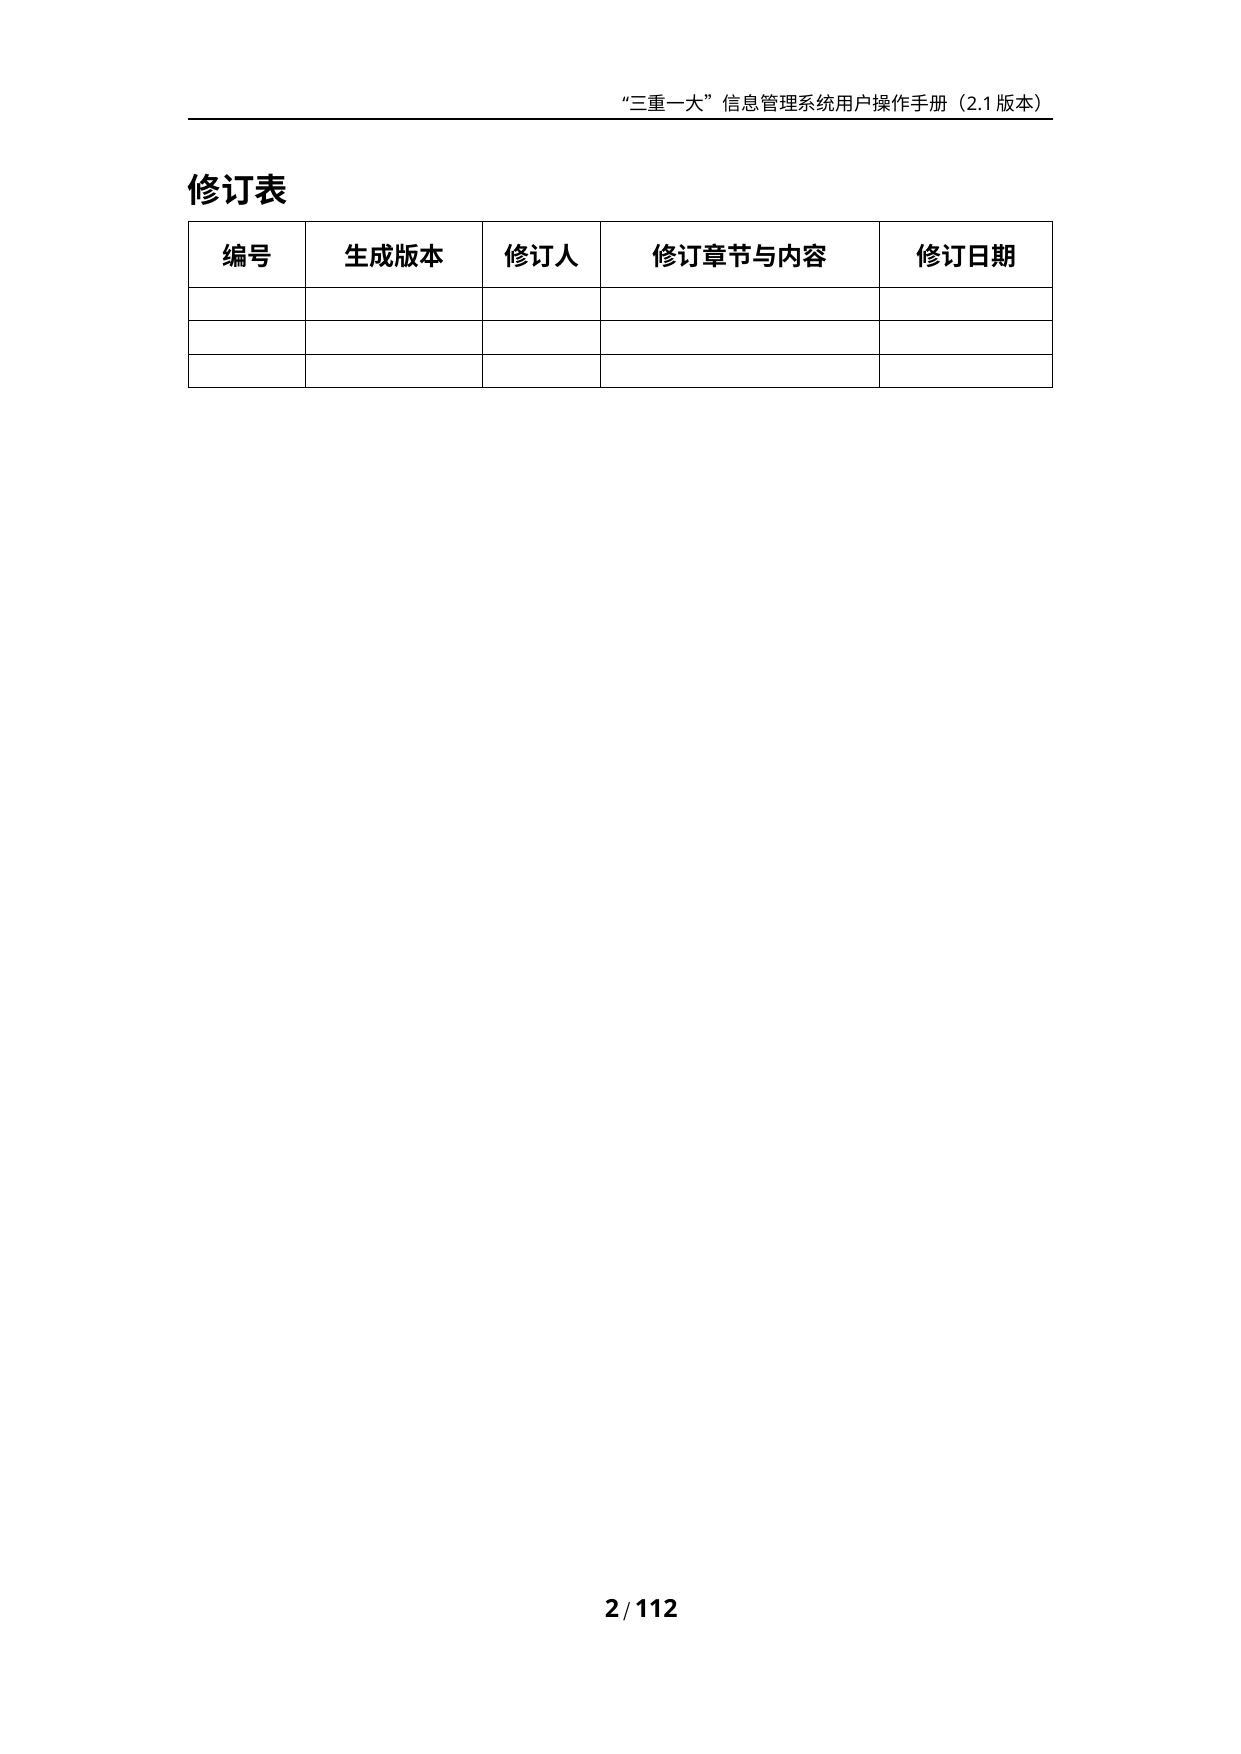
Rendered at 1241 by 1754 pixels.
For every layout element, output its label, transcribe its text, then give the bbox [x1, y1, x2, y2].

table_header 修订人 [483, 222, 600, 287]
table_cell [483, 288, 600, 320]
table_cell [601, 321, 879, 354]
table_header 生成版本 [306, 222, 482, 287]
table_cell [880, 321, 1052, 354]
table_cell [189, 355, 305, 387]
table_cell [601, 288, 879, 320]
table_header 编号 [189, 222, 305, 287]
table_cell [483, 355, 600, 387]
text 修订表 [187, 156, 1053, 221]
table_cell [306, 288, 482, 320]
table_cell [880, 355, 1052, 387]
table_cell [483, 321, 600, 354]
table_cell [189, 321, 305, 354]
table_cell [306, 355, 482, 387]
table_cell [189, 288, 305, 320]
table_cell [880, 288, 1052, 320]
table_cell [306, 321, 482, 354]
table_header 修订章节与内容 [601, 222, 879, 287]
table_header 修订日期 [880, 222, 1052, 287]
table_cell [601, 355, 879, 387]
